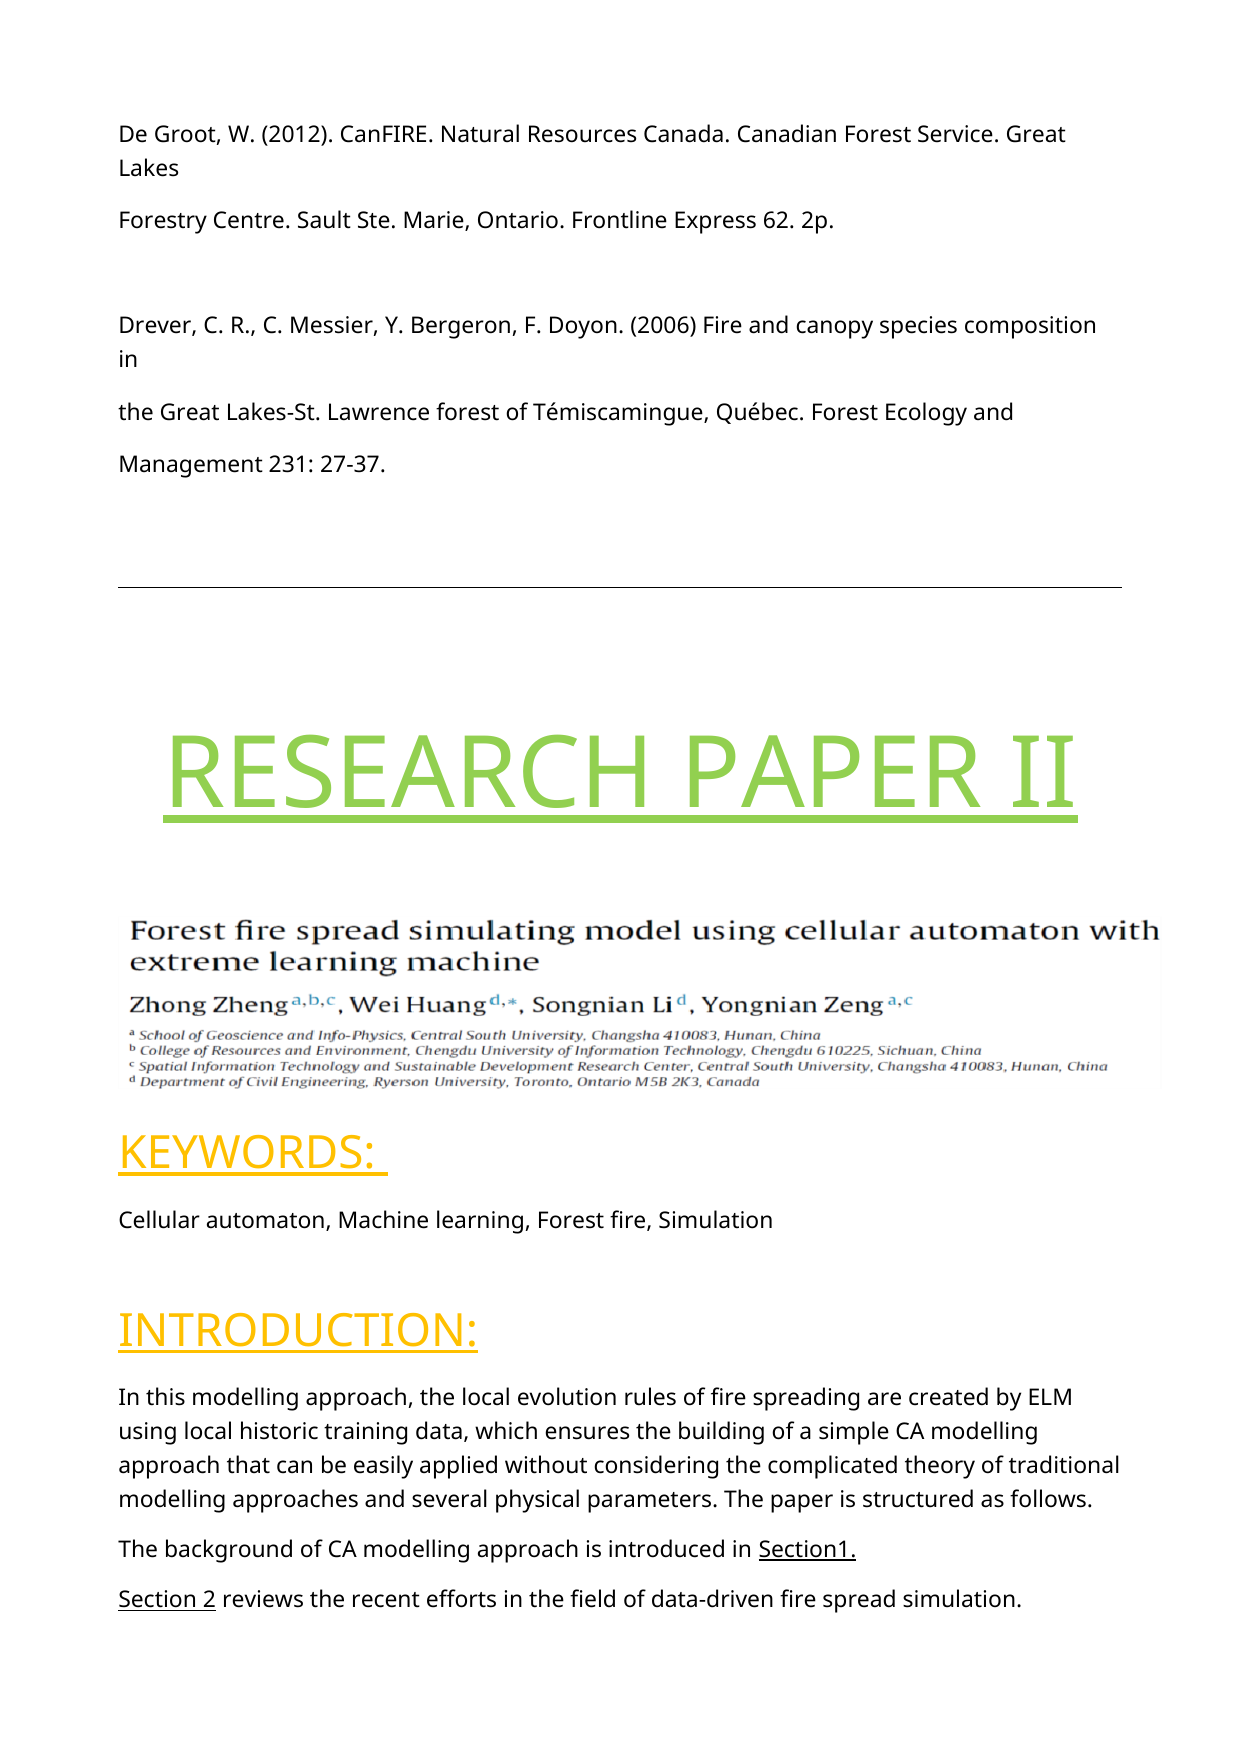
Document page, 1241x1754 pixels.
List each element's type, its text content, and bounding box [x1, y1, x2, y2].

text KEYWORDS: [118, 1120, 1122, 1182]
text Section 2 reviews the recent efforts in the field of data-driven fire spread simulation. [118, 1583, 1122, 1615]
text the Great Lakes-St. Lawrence forest of Témiscamingue, Québec. Forest Ecology and [118, 396, 1122, 429]
text Forestry Centre. Sault Ste. Marie, Ontario. Frontline Express 62. 2p. [118, 204, 1122, 238]
text Cellular automaton, Machine learning, Forest fire, Simulation [118, 1204, 1122, 1235]
text The background of CA modelling approach is introduced in Section1. [118, 1533, 1122, 1564]
text Drever, C. R., C. Messier, Y. Bergeron, F. Doyon. (2006) Fire and canopy species composition in [118, 309, 1122, 376]
picture [118, 916, 1162, 1089]
text INTRODUCTION: [118, 1297, 1122, 1360]
text De Groot, W. (2012). CanFIRE. Natural Resources Canada. Canadian Forest Service. Great Lakes [118, 118, 1122, 185]
text RESEARCH PAPER II [118, 701, 1122, 837]
text In this modelling approach, the local evolution rules of fire spreading are created by ELM using local historic training data, which ensures the building of a simple CA modelling approach that can be easily applied without considering the complicated theory of traditional modelling approaches and several physical parameters. The paper is structured as follows. [118, 1381, 1122, 1514]
text Management 231: 27-37. [118, 448, 1122, 481]
